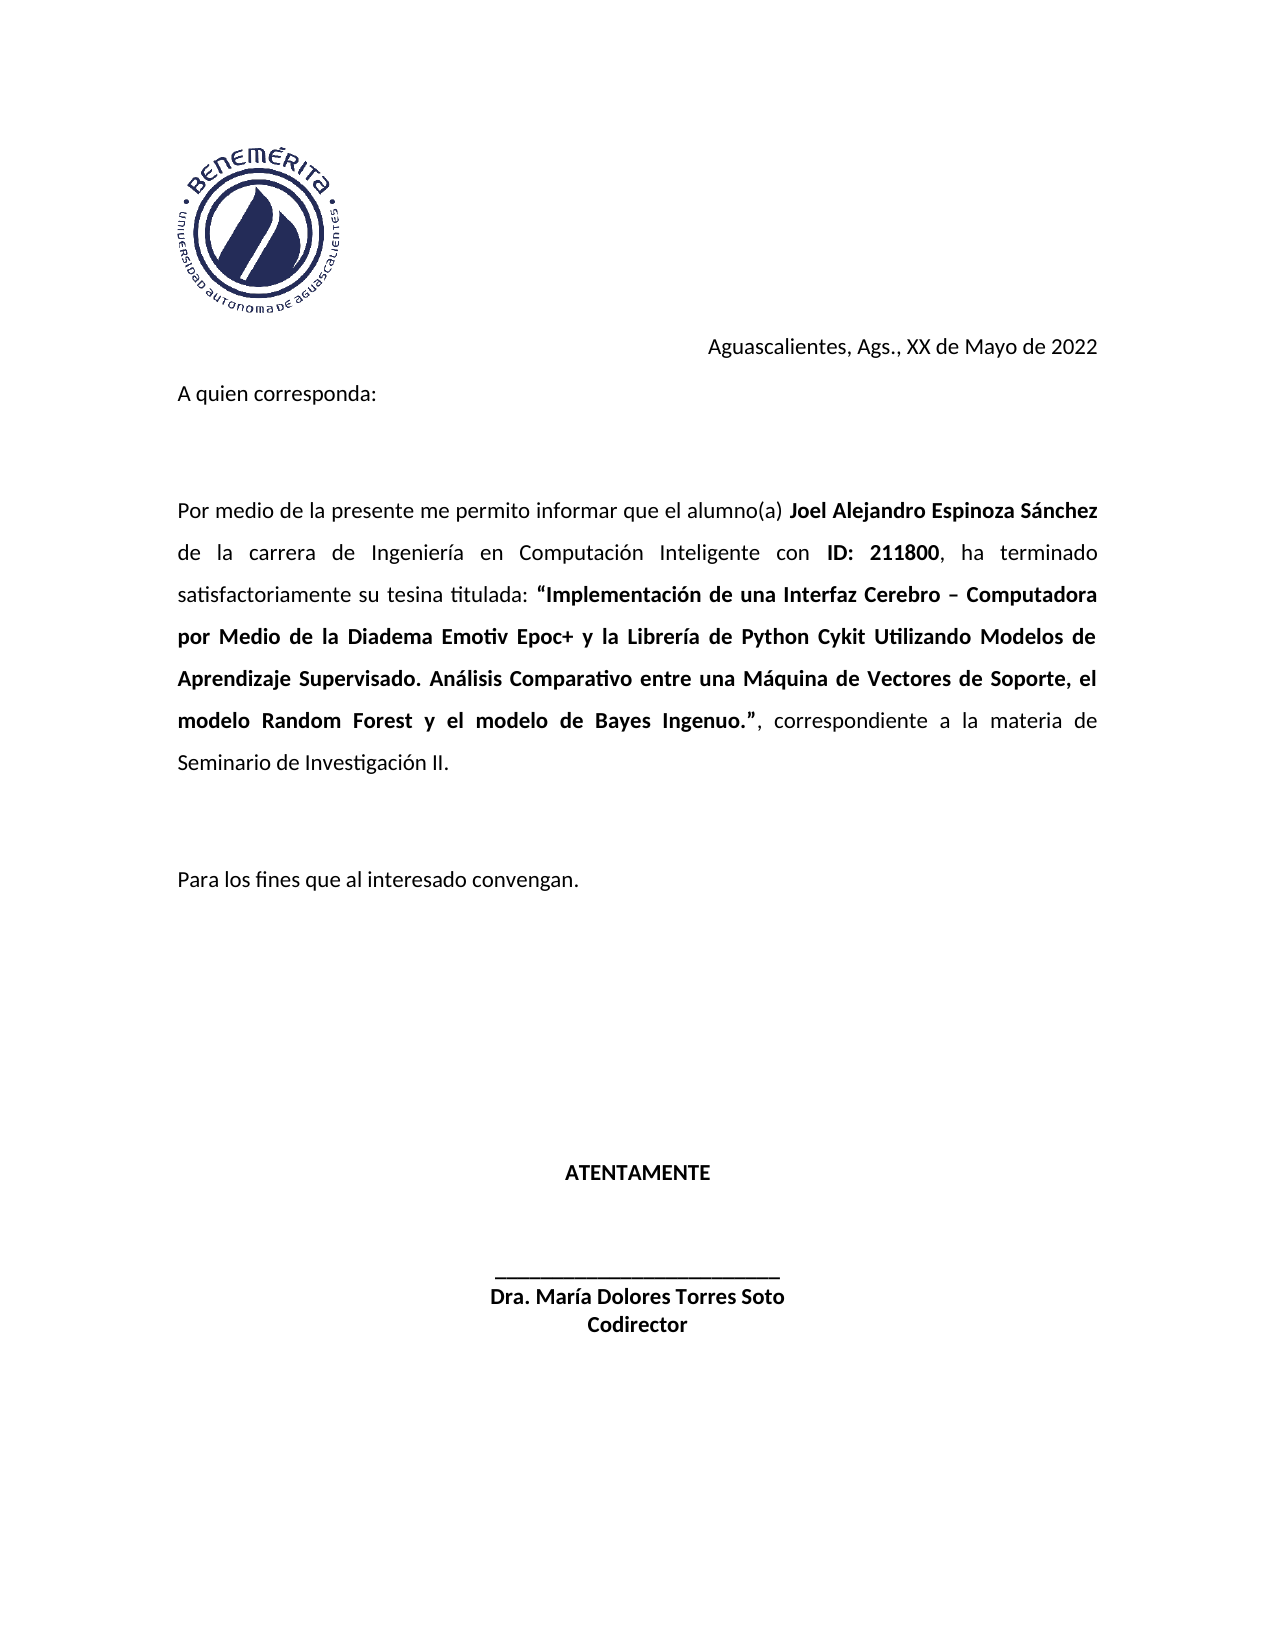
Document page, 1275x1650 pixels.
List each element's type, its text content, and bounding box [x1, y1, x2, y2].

text Para los fines que al interesado convengan. [177, 865, 1098, 893]
table_header _________________________ Dra. María Dolores Torres Soto Codirector [177, 1252, 1098, 1341]
text Por medio de la presente me permito informar que el alumno(a) Joel Alejandro Espinoza Sánchez de la carrera de Ingeniería en Computación Inteligente con ID: 211800, ha terminado satisfactoriamente su tesina titulada: “Implementación de una Interfaz Cerebro – Computadora por Medio de la Diadema Emotiv Epoc+ y la Librería de Python Cykit Utilizando Modelos de Aprendizaje Supervisado. Análisis Comparativo entre una Máquina de Vectores de Soporte, el modelo Random Forest y el modelo de Bayes Ingenuo.”, correspondiente a la materia de Seminario de Investigación II. [177, 496, 1098, 776]
picture [177, 147, 340, 313]
text ATENTAMENTE [177, 1158, 1098, 1186]
text Aguascalientes, Ags., XX de Mayo de 2022 [177, 332, 1098, 360]
text A quien corresponda: [177, 379, 1098, 407]
